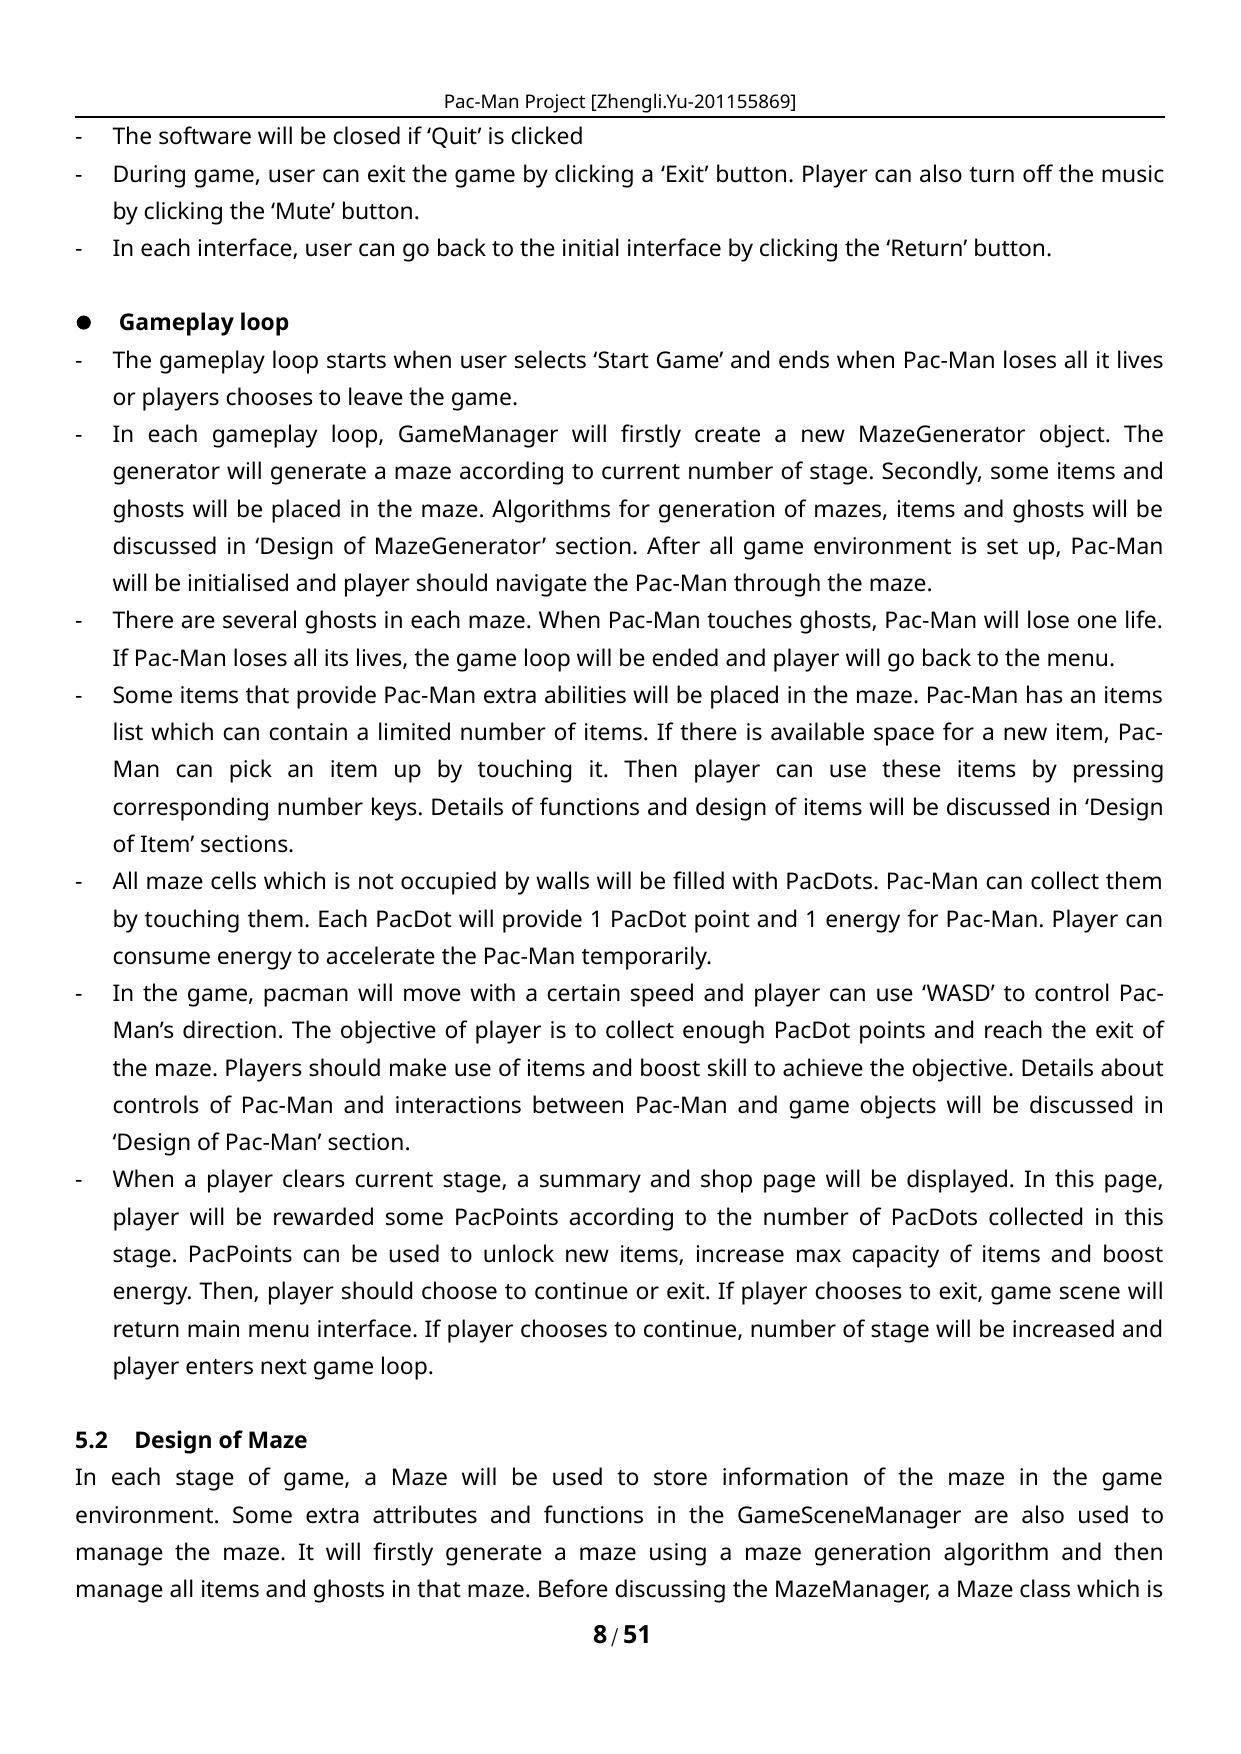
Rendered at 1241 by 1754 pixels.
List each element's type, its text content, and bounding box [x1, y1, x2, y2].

list In each interface, user can go back to the initial interface by clicking the ‘Return’ button. [75, 231, 1165, 264]
list When a player clears current stage, a summary and shop page will be displayed. In this page, player will be rewarded some PacPoints according to the number of PacDots collected in this stage. PacPoints can be used to unlock new items, increase max capacity of items and boost energy. Then, player should choose to continue or exit. If player chooses to exit, game scene will return main menu interface. If player chooses to continue, number of stage will be increased and player enters next game loop. [75, 1163, 1165, 1382]
list In the game, pacman will move with a certain speed and player can use ‘WASD’ to control Pac-Man’s direction. The objective of player is to collect enough PacDot points and reach the exit of the maze. Players should make use of items and boost skill to achieve the objective. Details about controls of Pac-Man and interactions between Pac-Man and game objects will be discussed in ‘Design of Pac-Man’ section. [75, 976, 1165, 1158]
list Gameplay loop [75, 306, 1165, 338]
list In each gameplay loop, GameManager will firstly create a new MazeGenerator object. The generator will generate a maze according to current number of stage. Secondly, some items and ghosts will be placed in the maze. Algorithms for generation of mazes, items and ghosts will be discussed in ‘Design of MazeGenerator’ section. After all game environment is set up, Pac-Man will be initialised and player should navigate the Pac-Man through the maze. [75, 417, 1165, 599]
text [75, 1461, 1165, 1605]
list During game, user can exit the game by clicking a ‘Exit’ button. Player can also turn off the music by clicking the ‘Mute’ button. [75, 157, 1165, 227]
list All maze cells which is not occupied by walls will be filled with PacDots. Pac-Man can collect them by touching them. Each PacDot will provide 1 PacDot point and 1 energy for Pac-Man. Player can consume energy to accelerate the Pac-Man temporarily. [75, 864, 1165, 972]
list There are several ghosts in each maze. When Pac-Man touches ghosts, Pac-Man will lose one life. If Pac-Man loses all its lives, the game loop will be ended and player will go back to the menu. [75, 604, 1165, 673]
list Some items that provide Pac-Man extra abilities will be placed in the maze. Pac-Man has an items list which can contain a limited number of items. If there is available space for a new item, Pac-Man can pick an item up by touching it. Then player can use these items by pressing corresponding number keys. Details of functions and design of items will be discussed in ‘Design of Item’ sections. [75, 678, 1165, 860]
list The gameplay loop starts when user selects ‘Start Game’ and ends when Pac-Man loses all it lives or players chooses to leave the game. [75, 343, 1165, 413]
list Design of Maze [75, 1423, 1165, 1456]
list The software will be closed if ‘Quit’ is clicked [75, 120, 1165, 152]
